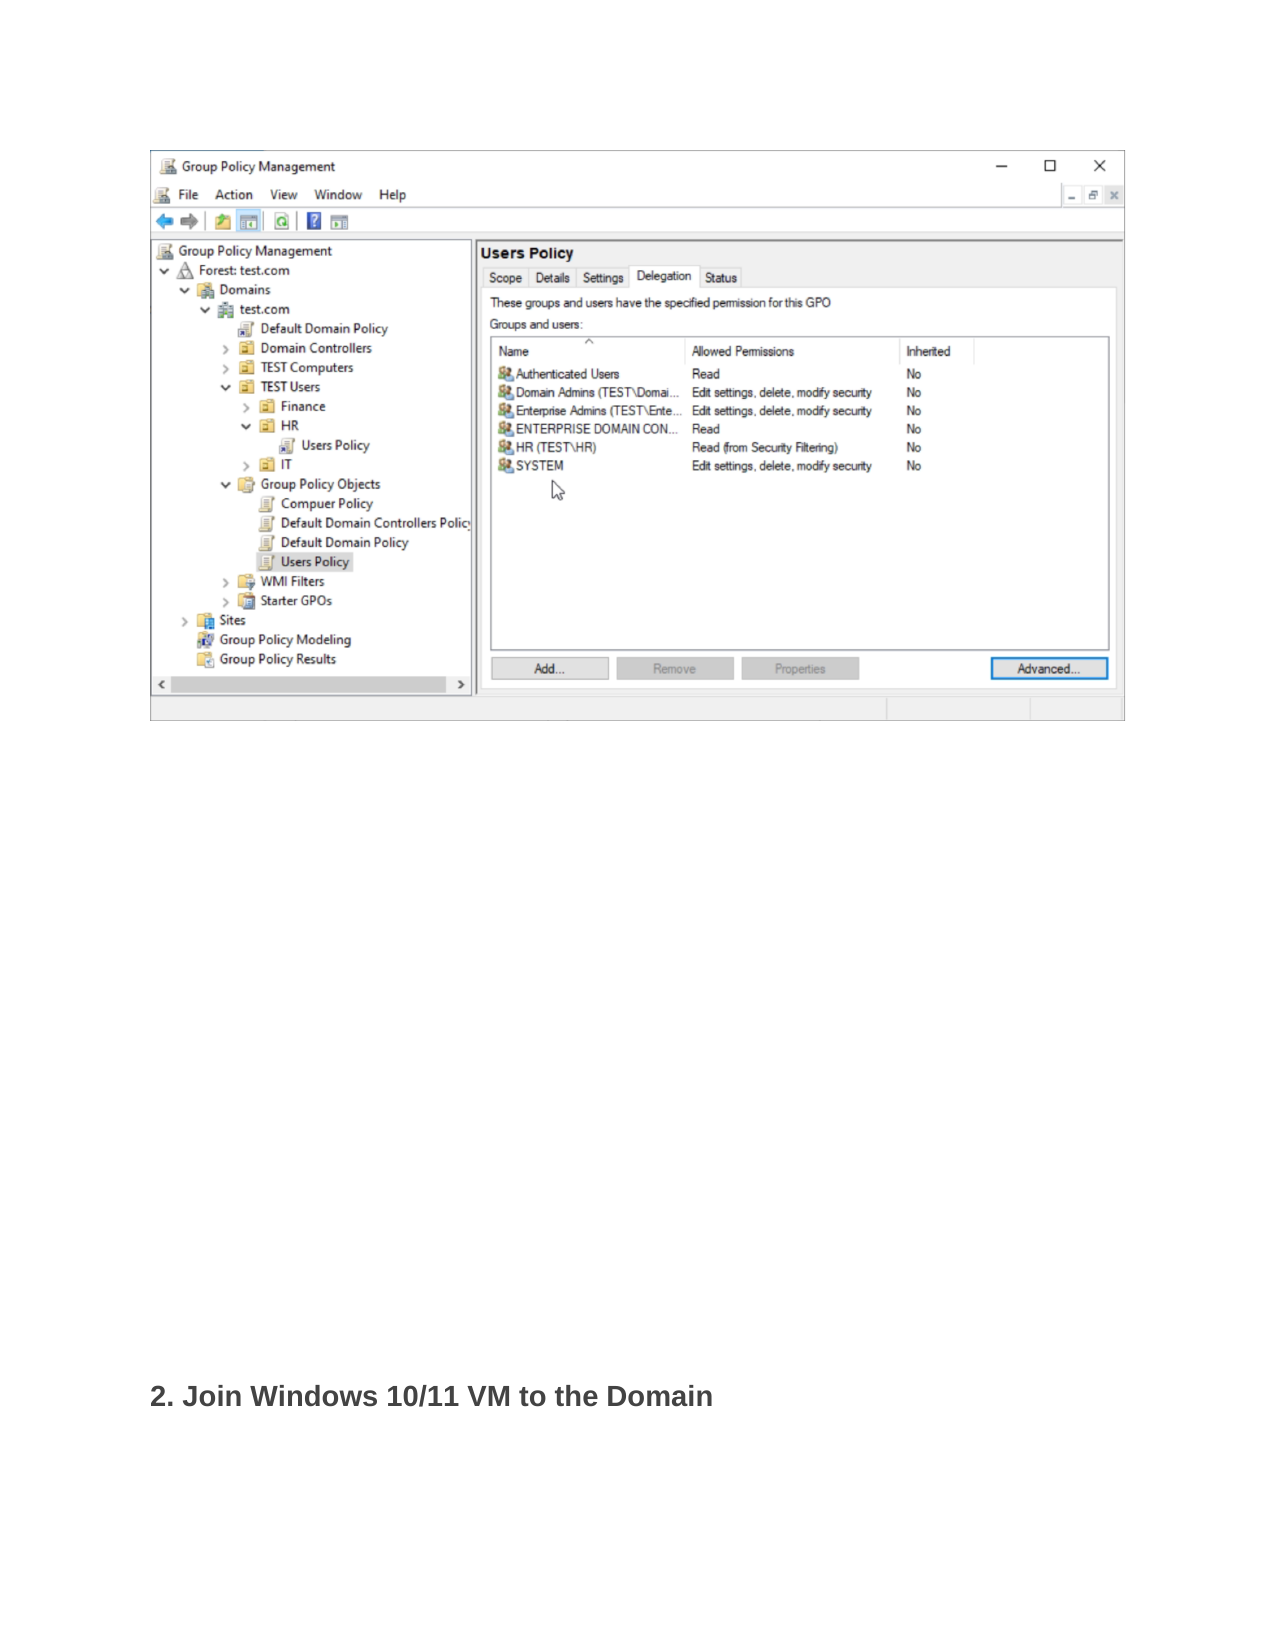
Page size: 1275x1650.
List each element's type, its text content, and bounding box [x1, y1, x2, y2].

picture [150, 150, 1125, 721]
subtitle 2. Join Windows 10/11 VM to the Domain [150, 1379, 1125, 1413]
